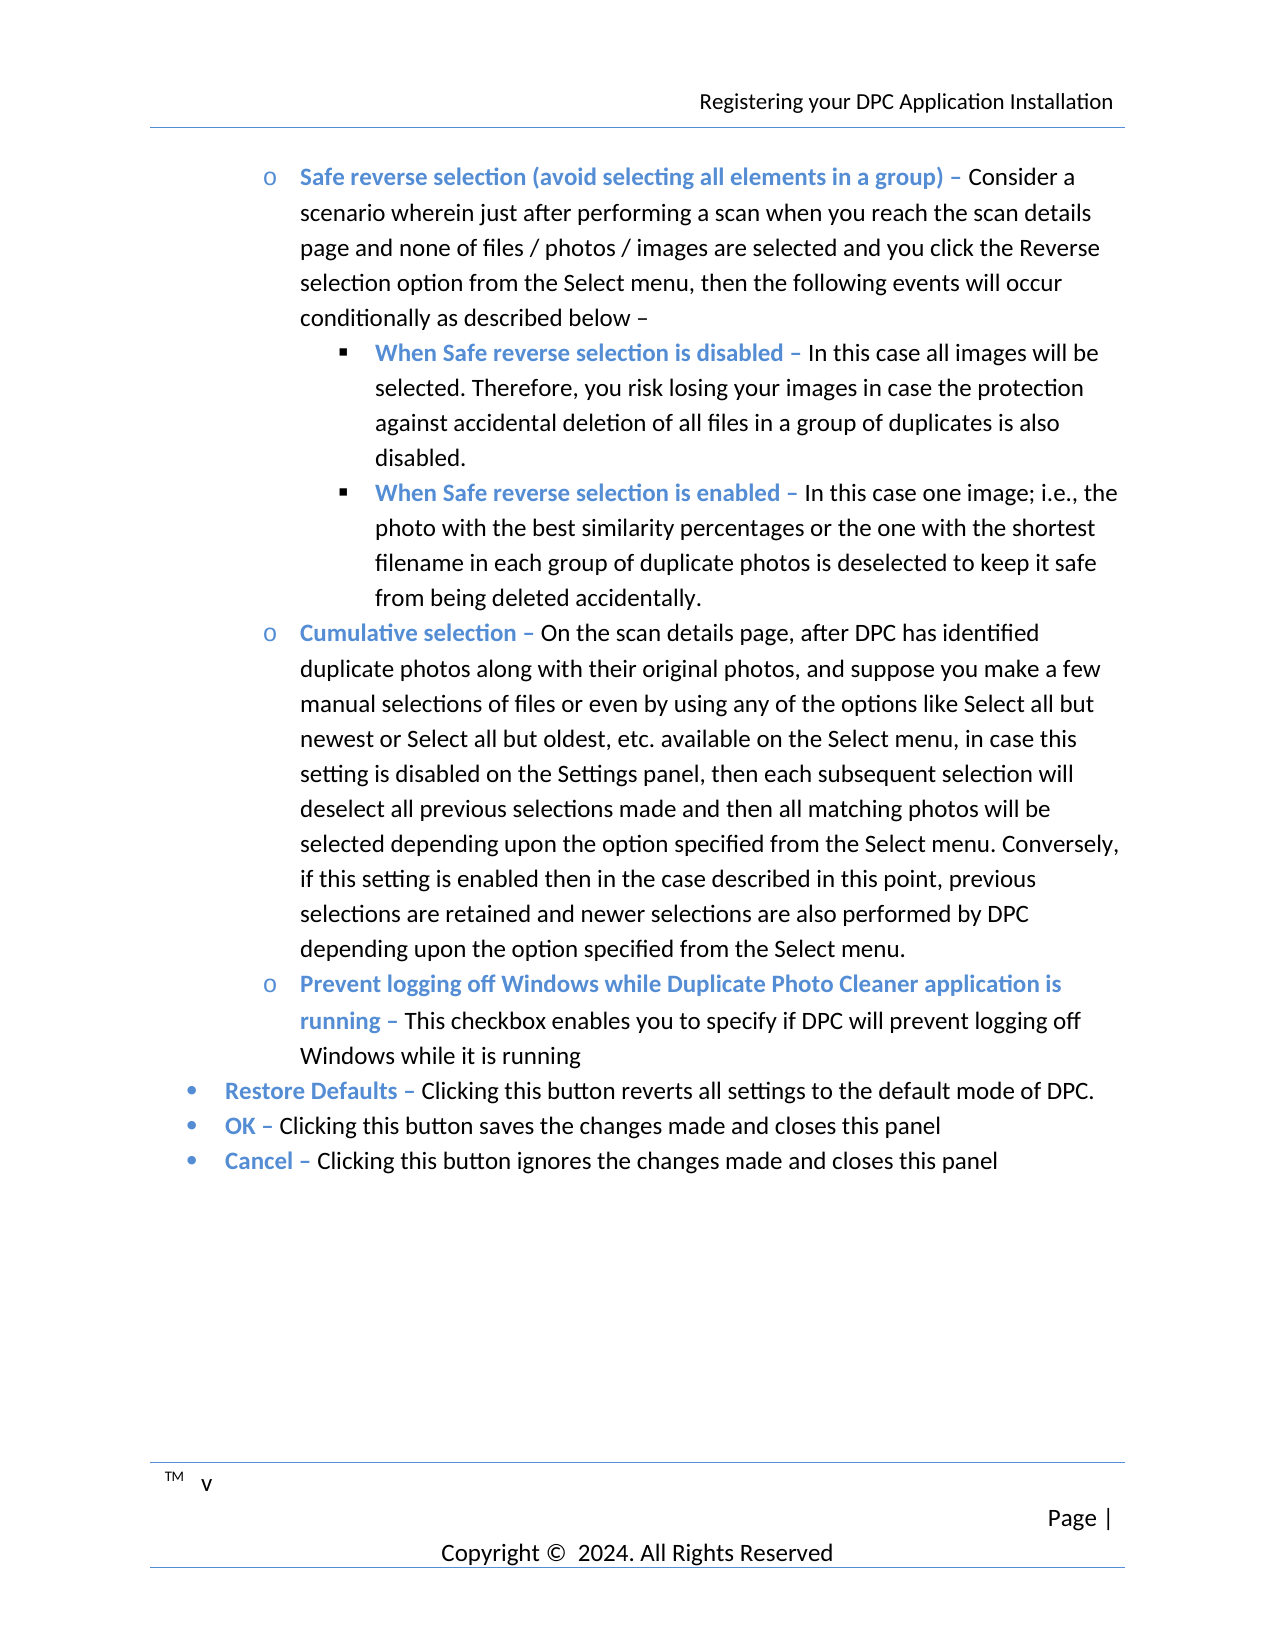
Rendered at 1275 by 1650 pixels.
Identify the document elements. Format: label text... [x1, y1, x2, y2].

list OK – Clicking this button saves the changes made and closes this panel [187, 1110, 1125, 1140]
list Safe reverse selection (avoid selecting all elements in a group) – Consider a scenario wherein just after performing a scan when you reach the scan details page and none of files / photos / images are selected and you click the Reverse selection option from the Select menu, then the following events will occur conditionally as described below – [262, 161, 1125, 333]
list Cancel – Clicking this button ignores the changes made and closes this panel [187, 1145, 1125, 1175]
list When Safe reverse selection is disabled – In this case all images will be selected. Therefore, you risk losing your images in case the protection against accidental deletion of all files in a group of duplicates is also disabled. [337, 337, 1125, 473]
list Prevent logging off Windows while Duplicate Photo Cleaner application is running – This checkbox enables you to specify if DPC will prevent logging off Windows while it is running [262, 969, 1125, 1070]
list Restore Defaults – Clicking this button reverts all settings to the default mode of DPC. [187, 1075, 1125, 1105]
list Cumulative selection – On the scan details page, after DPC has identified duplicate photos along with their original photos, and suppose you make a few manual selections of files or even by using any of the options like Select all but newest or Select all but oldest, etc. available on the Select menu, in case this setting is disabled on the Settings panel, then each subsequent selection will deselect all previous selections made and then all matching photos will be selected depending upon the option specified from the Select menu. Conversely, if this setting is enabled then in the case described in this point, previous selections are retained and newer selections are also performed by DPC depending upon the option specified from the Select menu. [262, 617, 1125, 964]
list When Safe reverse selection is enabled – In this case one image; i.e., the photo with the best similarity percentages or the one with the shortest filename in each group of duplicate photos is deselected to keep it safe from being deleted accidentally. [337, 477, 1125, 613]
